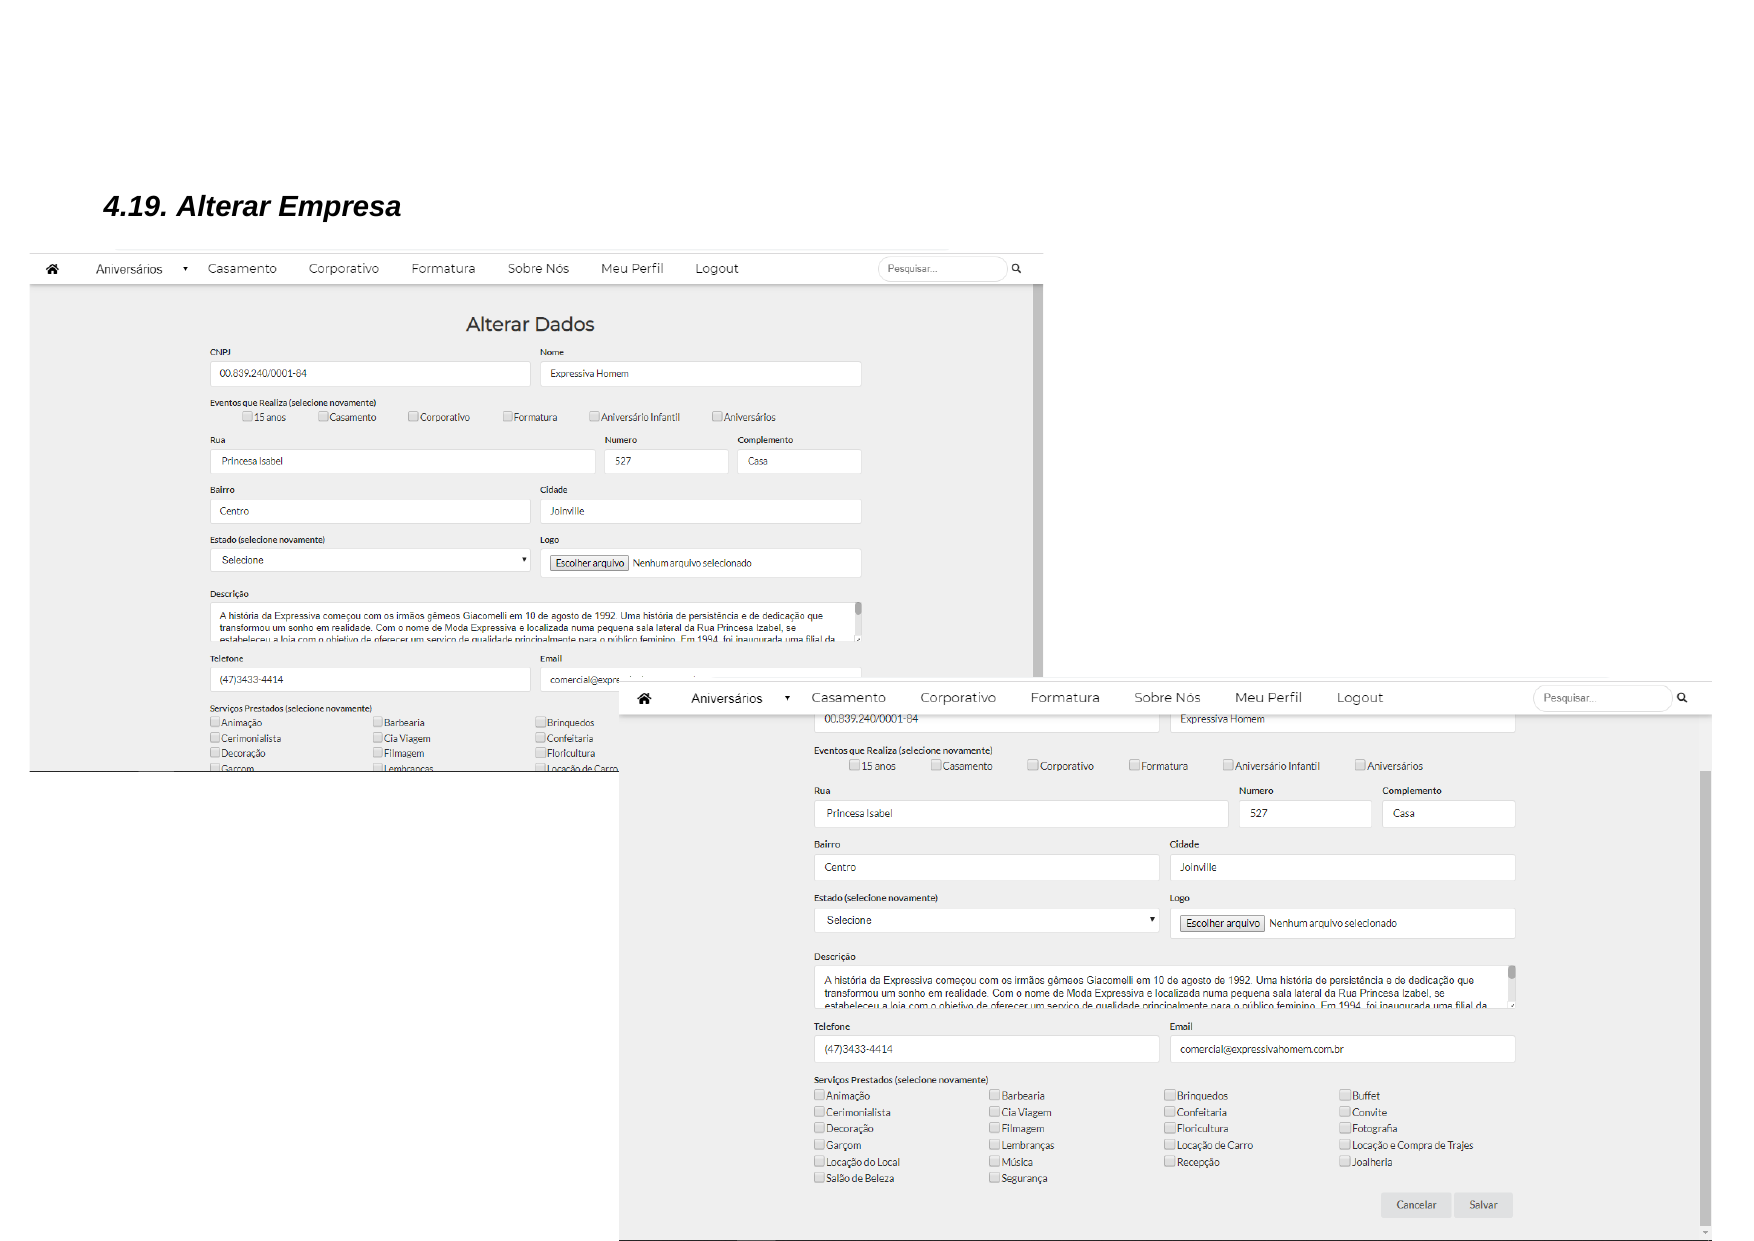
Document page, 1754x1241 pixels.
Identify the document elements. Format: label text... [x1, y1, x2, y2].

picture [29, 249, 1712, 1241]
text 4.19. Alterar Empresa [29, 189, 1679, 222]
